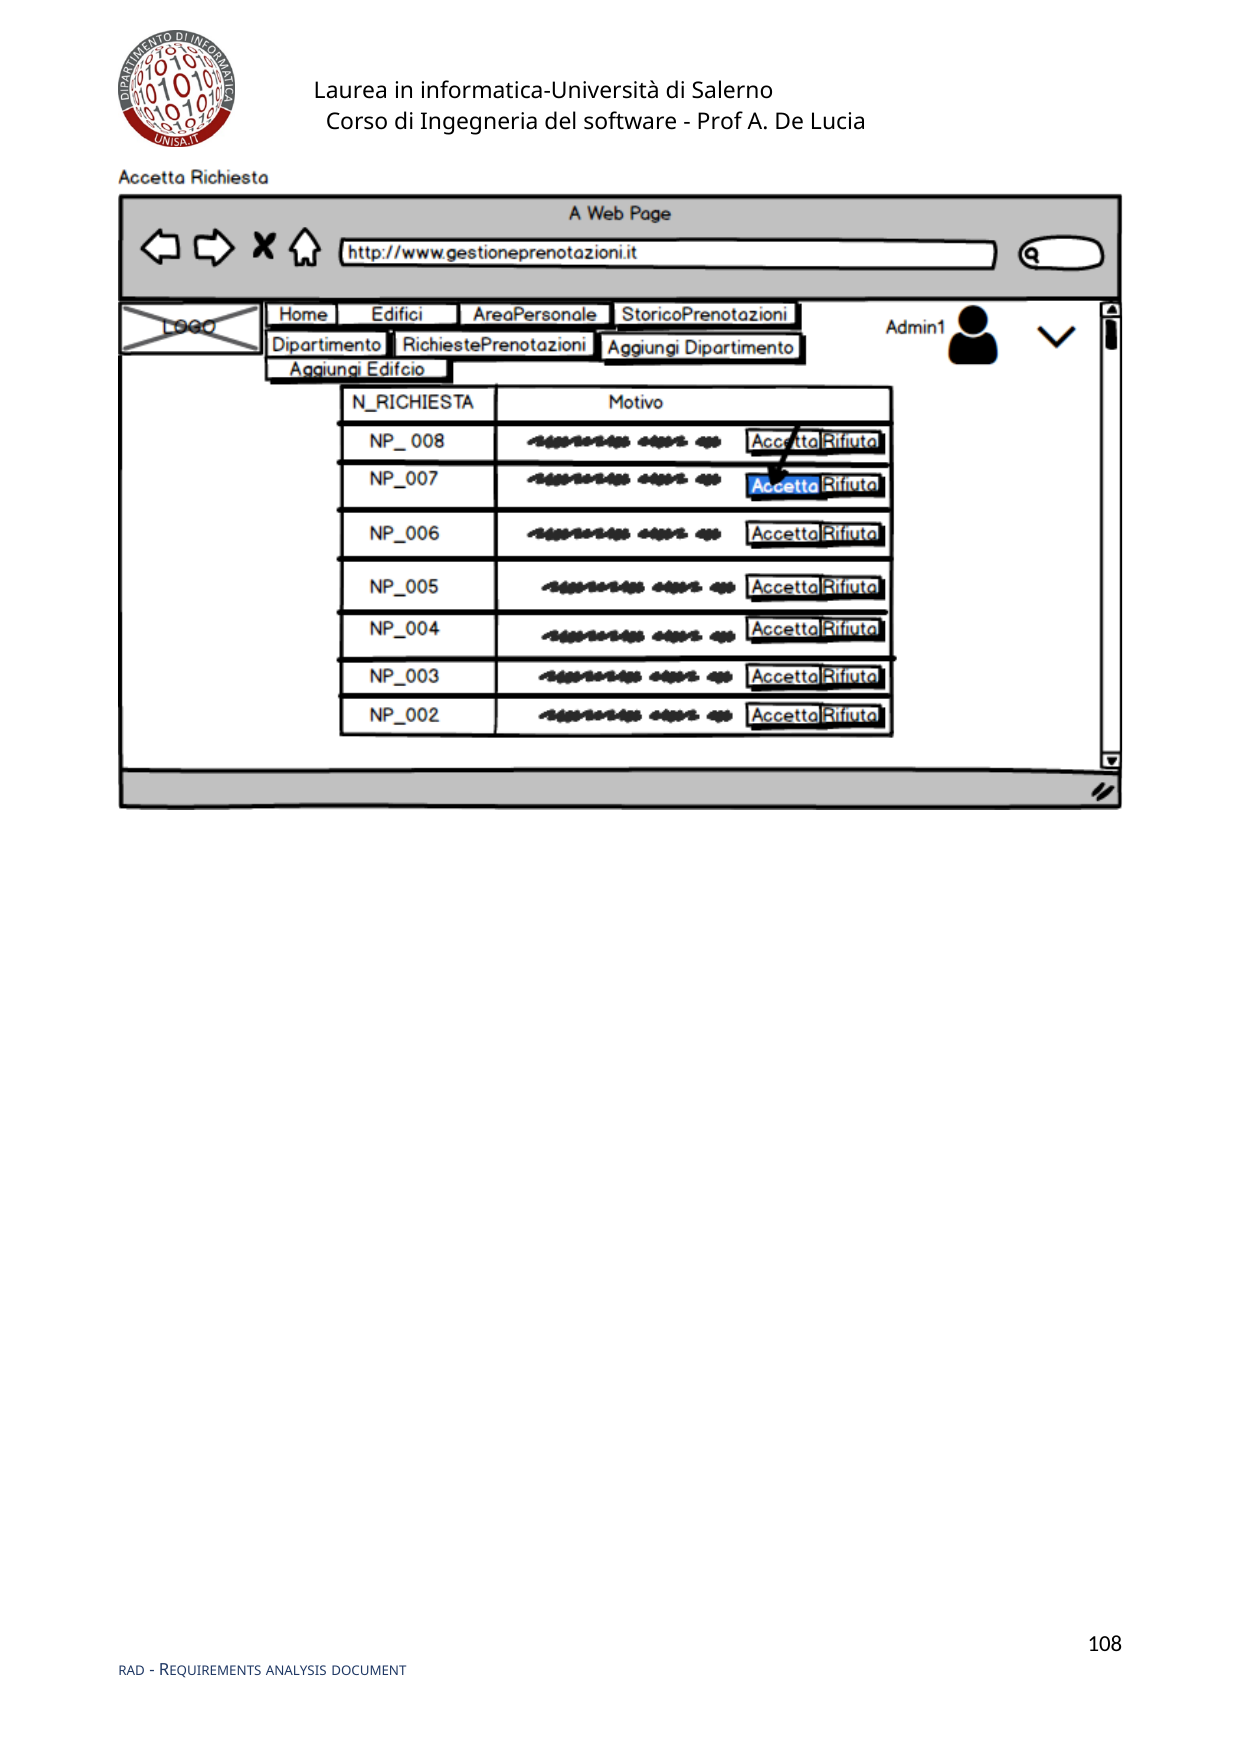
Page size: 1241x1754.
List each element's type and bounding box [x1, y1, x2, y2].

picture [118, 164, 1123, 810]
picture [118, 30, 235, 147]
